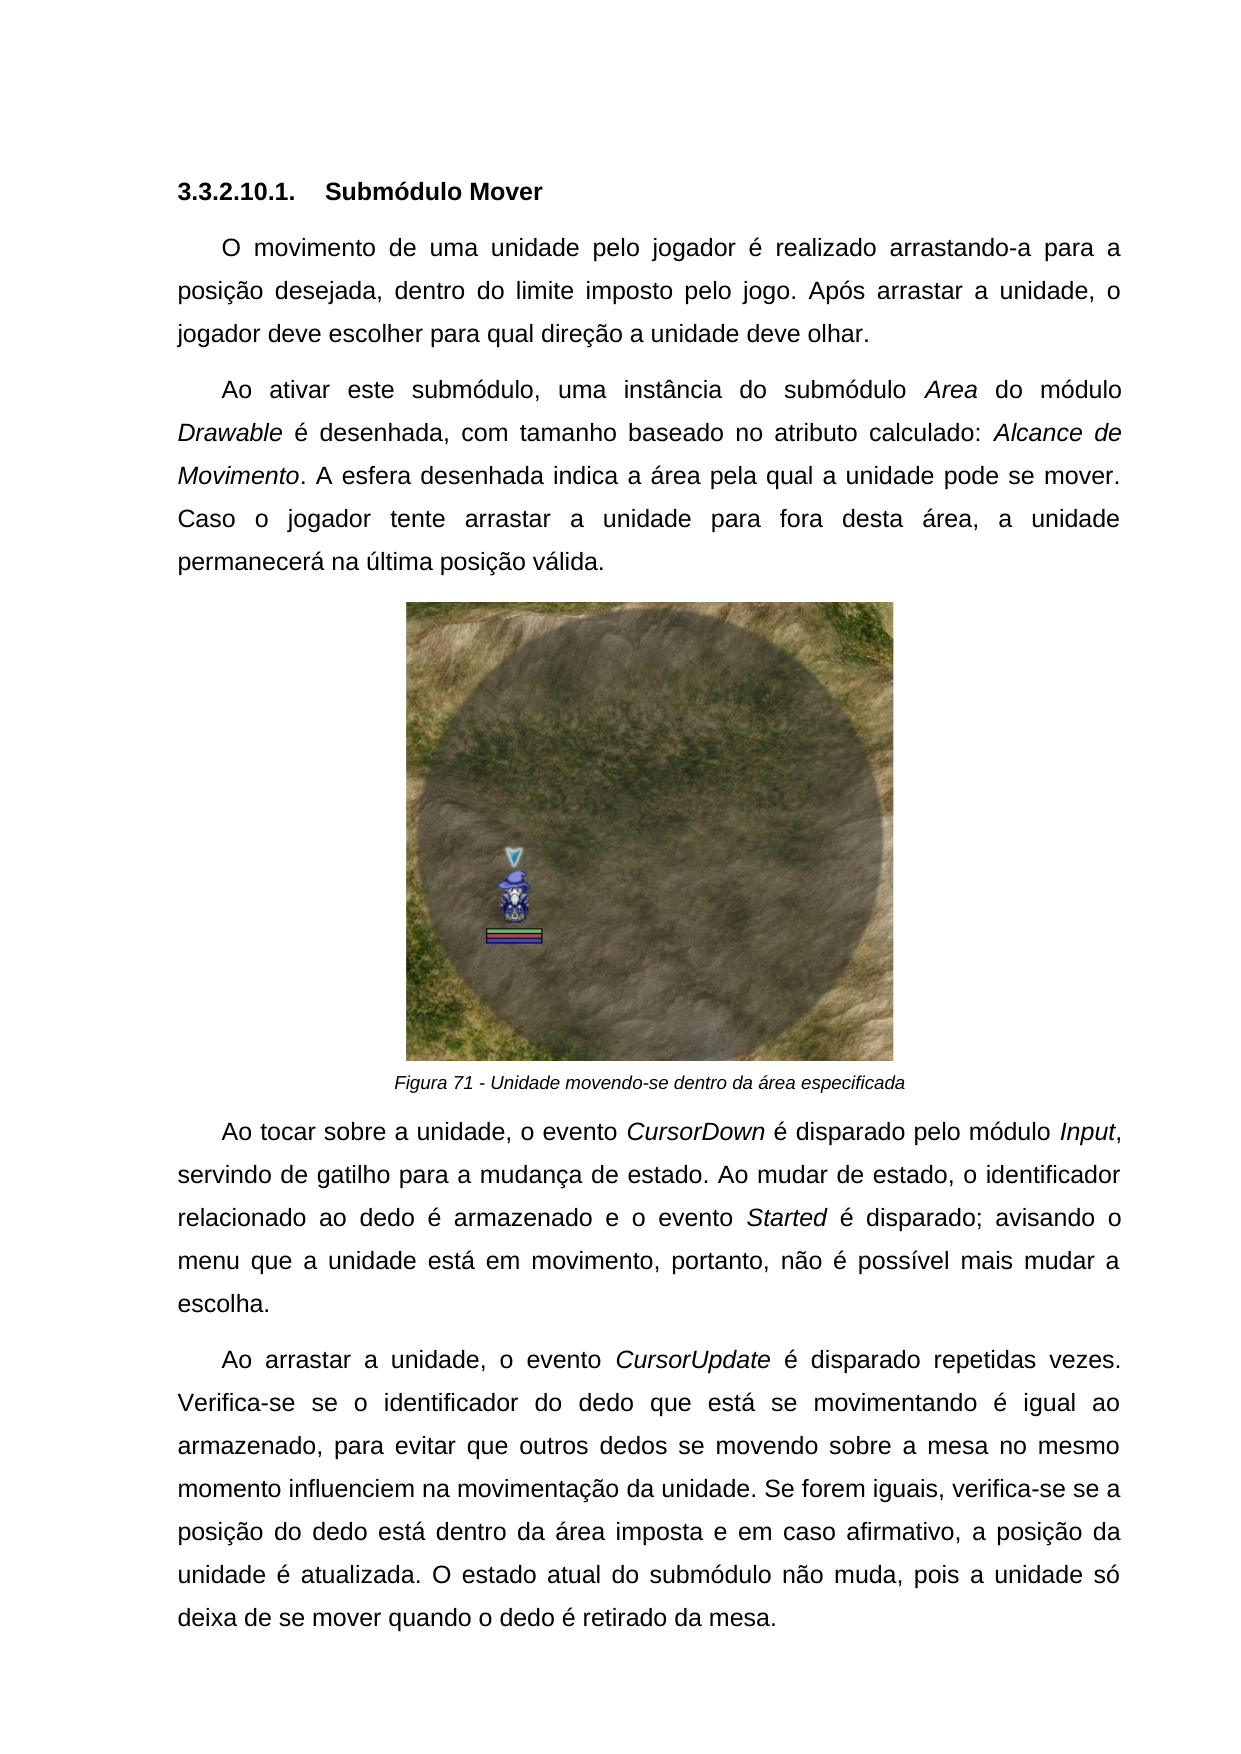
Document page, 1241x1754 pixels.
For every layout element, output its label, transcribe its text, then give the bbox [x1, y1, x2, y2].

text Ao arrastar a unidade, o evento CursorUpdate é disparado repetidas vezes. Verifica-se se o identificador do dedo que está se movimentando é igual ao armazenado, para evitar que outros dedos se movendo sobre a mesa no mesmo momento influenciem na movimentação da unidade. Se forem iguais, verifica-se se a posição do dedo está dentro da área imposta e em caso afirmativo, a posição da unidade é atualizada. O estado atual do submódulo não muda, pois a unidade só deixa de se mover quando o dedo é retirado da mesa. [177, 1344, 1122, 1632]
text Ao tocar sobre a unidade, o evento CursorDown é disparado pelo módulo Input, servindo de gatilho para a mudança de estado. Ao mudar de estado, o identificador relacionado ao dedo é armazenado e o evento Started é disparado; avisando o menu que a unidade está em movimento, portanto, não é possível mais mudar a escolha. [177, 1116, 1122, 1318]
text O movimento de uma unidade pelo jogador é realizado arrastando-a para a posição desejada, dentro do limite imposto pelo jogo. Após arrastar a unidade, o jogador deve escolher para qual direção a unidade deve olhar. [177, 233, 1122, 348]
text Ao ativar este submódulo, uma instância do submódulo Area do módulo Drawable é desenhada, com tamanho baseado no atributo calculado: Alcance de Movimento. A esfera desenhada indica a área pela qual a unidade pode se mover. Caso o jogador tente arrastar a unidade para fora desta área, a unidade permanecerá na última posição válida. [177, 375, 1122, 576]
picture [405, 602, 894, 1061]
subtitle Submódulo Mover [177, 177, 1122, 206]
